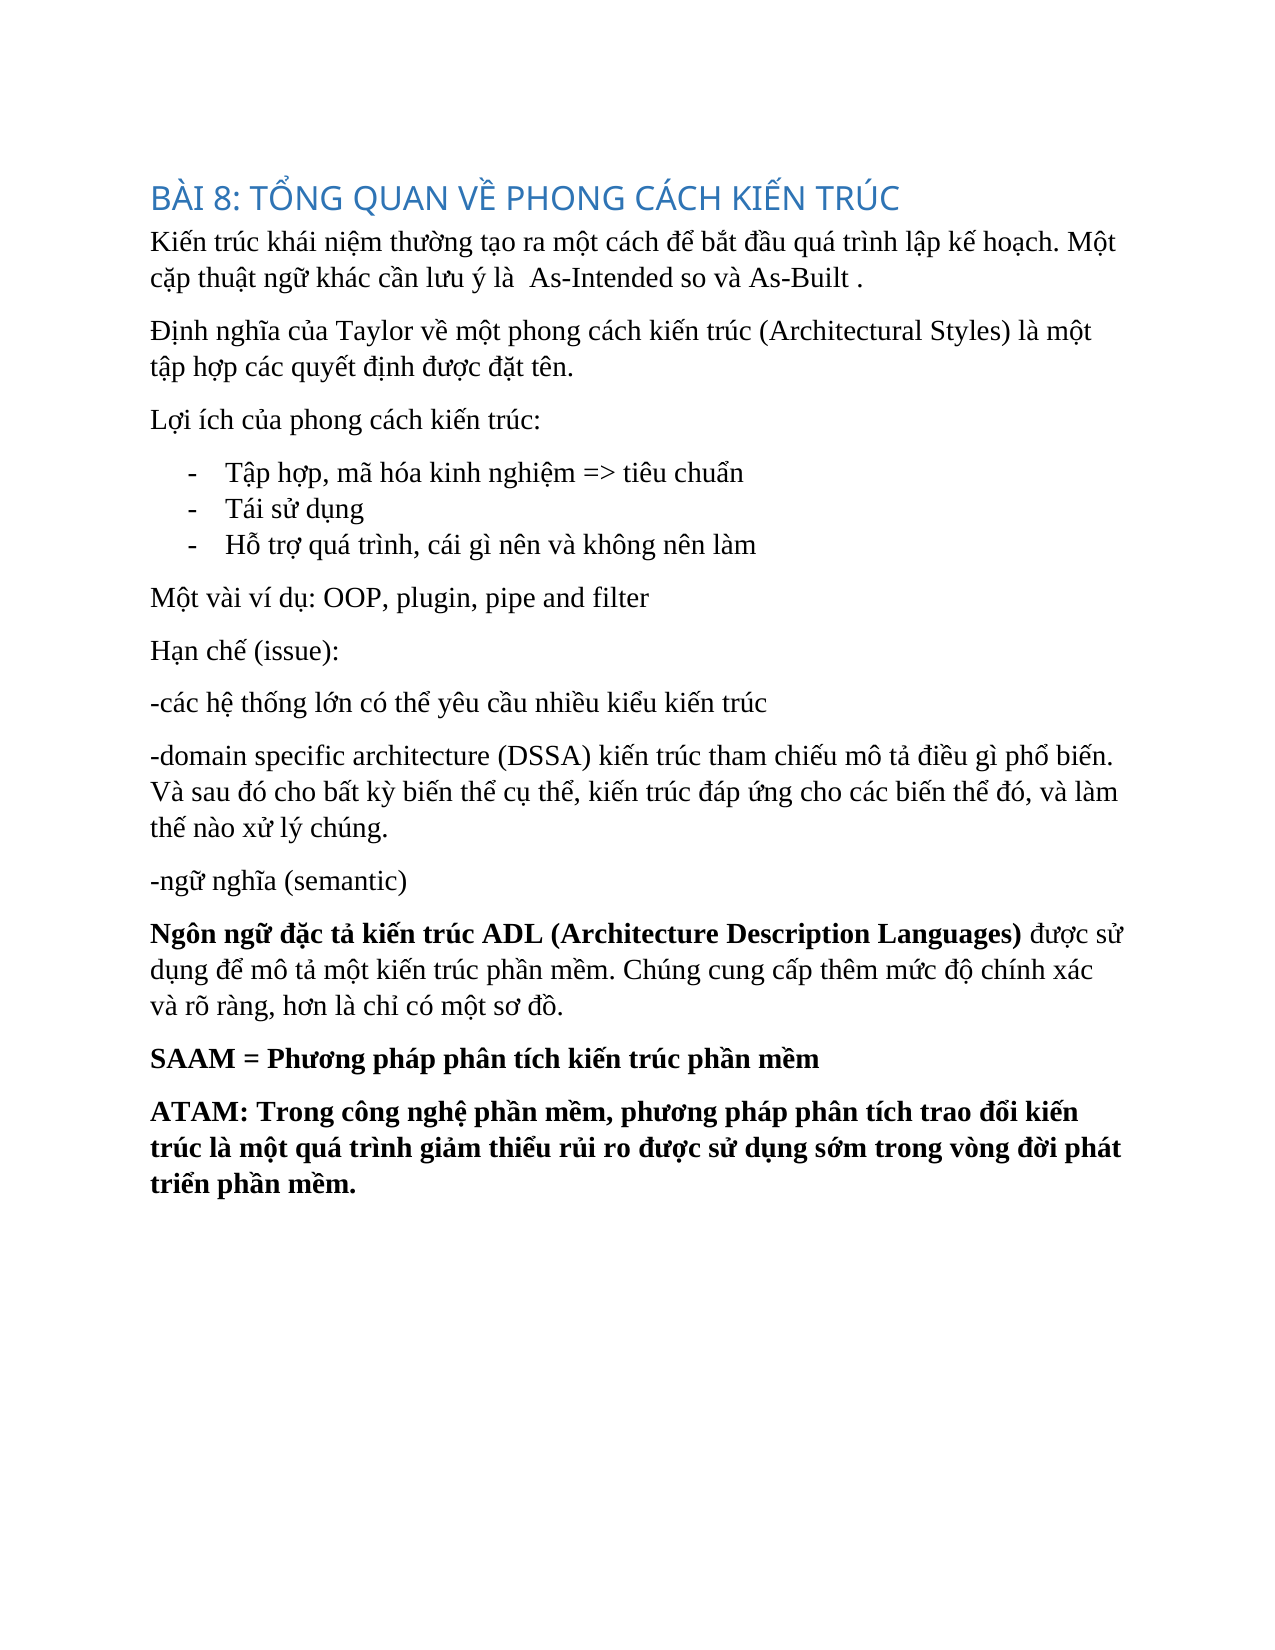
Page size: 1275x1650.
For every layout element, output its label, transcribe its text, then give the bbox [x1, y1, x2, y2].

subtitle BÀI 8: TỔNG QUAN VỀ PHONG CÁCH KIẾN TRÚC [150, 175, 1125, 220]
text Ngôn ngữ đặc tả kiến trúc ADL (Architecture Description Languages) được sử dụng để mô tả một kiến trúc phần mềm. Chúng cung cấp thêm mức độ chính xác và rõ ràng, hơn là chỉ có một sơ đồ. [150, 916, 1125, 1022]
text -các hệ thống lớn có thể yêu cầu nhiều kiểu kiến ​​trúc [150, 685, 1125, 719]
text Lợi ích của phong cách kiến trúc: [150, 402, 1125, 435]
text Kiến trúc khái niệm thường tạo ra một cách để bắt đầu quá trình lập kế hoạch. Một cặp thuật ngữ khác cần lưu ý là As-Intended so và As-Built . [150, 224, 1125, 294]
list Tái sử dụng [187, 491, 1125, 524]
text Hạn chế (issue): [150, 633, 1125, 666]
list Hỗ trợ quá trình, cái gì nên và không nên làm [187, 527, 1125, 561]
list Tập hợp, mã hóa kinh nghiệm => tiêu chuẩn [187, 455, 1125, 488]
text Định nghĩa của Taylor về một phong cách kiến trúc (Architectural Styles) là một tập hợp các quyết định được đặt tên. [150, 313, 1125, 383]
text -domain specific architecture (DSSA) kiến trúc tham chiếu mô tả điều gì phổ biến. Và sau đó cho bất kỳ biến thể cụ thể, kiến trúc đáp ứng cho các biến thể đó, và làm thế nào xử lý chúng. [150, 738, 1125, 844]
text ATAM: Trong công nghệ phần mềm, phương pháp phân tích trao đổi kiến ​​trúc là một quá trình giảm thiểu rủi ro được sử dụng sớm trong vòng đời phát triển phần mềm. [150, 1094, 1125, 1200]
text Một vài ví dụ: OOP, plugin, pipe and filter [150, 580, 1125, 613]
text SAAM = Phương pháp phân tích kiến trúc phần mềm [150, 1041, 1125, 1075]
text -ngữ nghĩa (semantic) [150, 863, 1125, 897]
